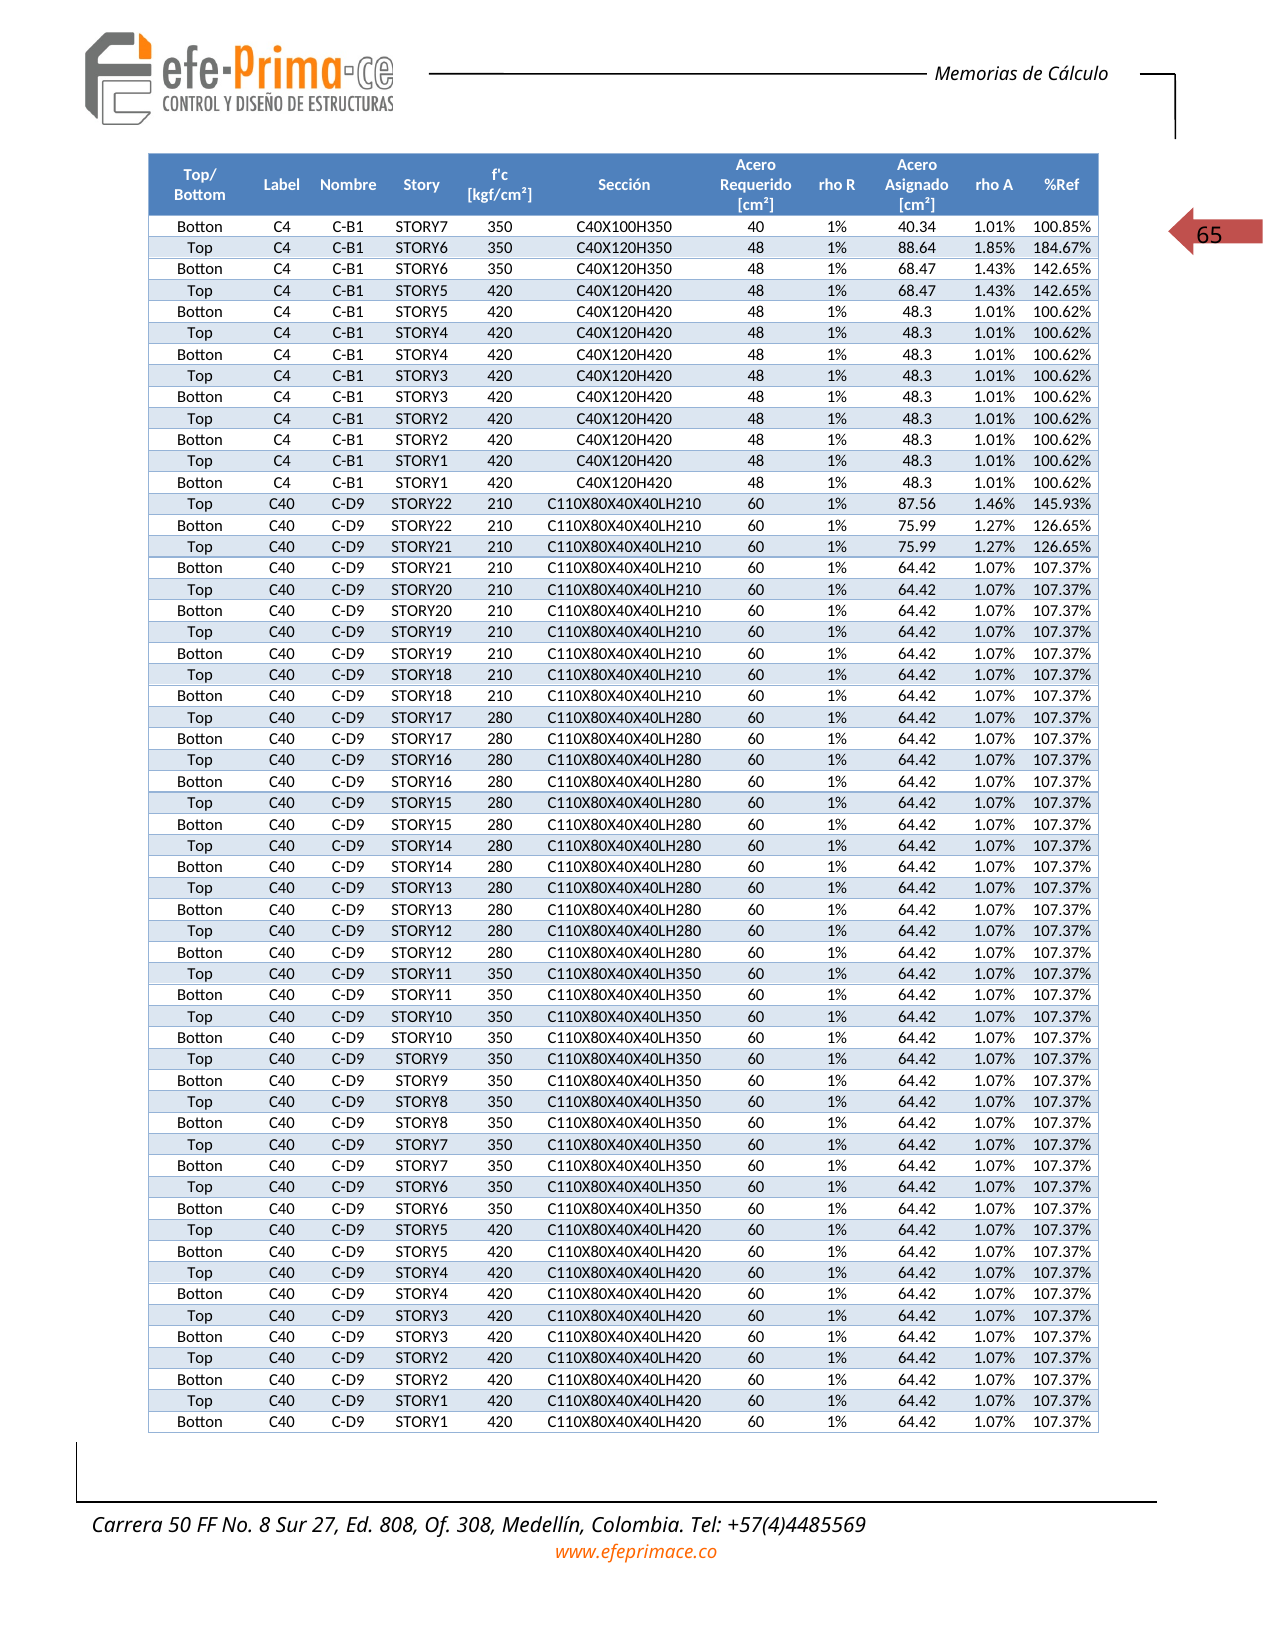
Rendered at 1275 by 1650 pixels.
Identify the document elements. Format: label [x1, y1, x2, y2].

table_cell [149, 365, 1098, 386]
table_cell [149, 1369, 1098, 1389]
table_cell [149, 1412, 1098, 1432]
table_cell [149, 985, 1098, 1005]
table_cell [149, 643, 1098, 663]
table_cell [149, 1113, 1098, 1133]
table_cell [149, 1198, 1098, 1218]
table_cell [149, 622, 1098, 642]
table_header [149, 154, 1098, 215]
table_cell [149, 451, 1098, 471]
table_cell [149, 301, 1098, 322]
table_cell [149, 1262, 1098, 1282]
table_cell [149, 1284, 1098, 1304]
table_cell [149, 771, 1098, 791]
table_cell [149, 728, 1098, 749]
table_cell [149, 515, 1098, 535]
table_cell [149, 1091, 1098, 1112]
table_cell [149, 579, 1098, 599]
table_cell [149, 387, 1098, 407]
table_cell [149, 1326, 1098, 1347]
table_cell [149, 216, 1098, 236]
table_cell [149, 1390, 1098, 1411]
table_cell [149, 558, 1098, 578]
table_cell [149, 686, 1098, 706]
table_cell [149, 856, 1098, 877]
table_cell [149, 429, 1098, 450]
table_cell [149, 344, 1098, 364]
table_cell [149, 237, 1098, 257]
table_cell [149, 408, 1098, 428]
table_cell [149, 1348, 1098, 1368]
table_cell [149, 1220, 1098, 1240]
picture [85, 32, 393, 125]
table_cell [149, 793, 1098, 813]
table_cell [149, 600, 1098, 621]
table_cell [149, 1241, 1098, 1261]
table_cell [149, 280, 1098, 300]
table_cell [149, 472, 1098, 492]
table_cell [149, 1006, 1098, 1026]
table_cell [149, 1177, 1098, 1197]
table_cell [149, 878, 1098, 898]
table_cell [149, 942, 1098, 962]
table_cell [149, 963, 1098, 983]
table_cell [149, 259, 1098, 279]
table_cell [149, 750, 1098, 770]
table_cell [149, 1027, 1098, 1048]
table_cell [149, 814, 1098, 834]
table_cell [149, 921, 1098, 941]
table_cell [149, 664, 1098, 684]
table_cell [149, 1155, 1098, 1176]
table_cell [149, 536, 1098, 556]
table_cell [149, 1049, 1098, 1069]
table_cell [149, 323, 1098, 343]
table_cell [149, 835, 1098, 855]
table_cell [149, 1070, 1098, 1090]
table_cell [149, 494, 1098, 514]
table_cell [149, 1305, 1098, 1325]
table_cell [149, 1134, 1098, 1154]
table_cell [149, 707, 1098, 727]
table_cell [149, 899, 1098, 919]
